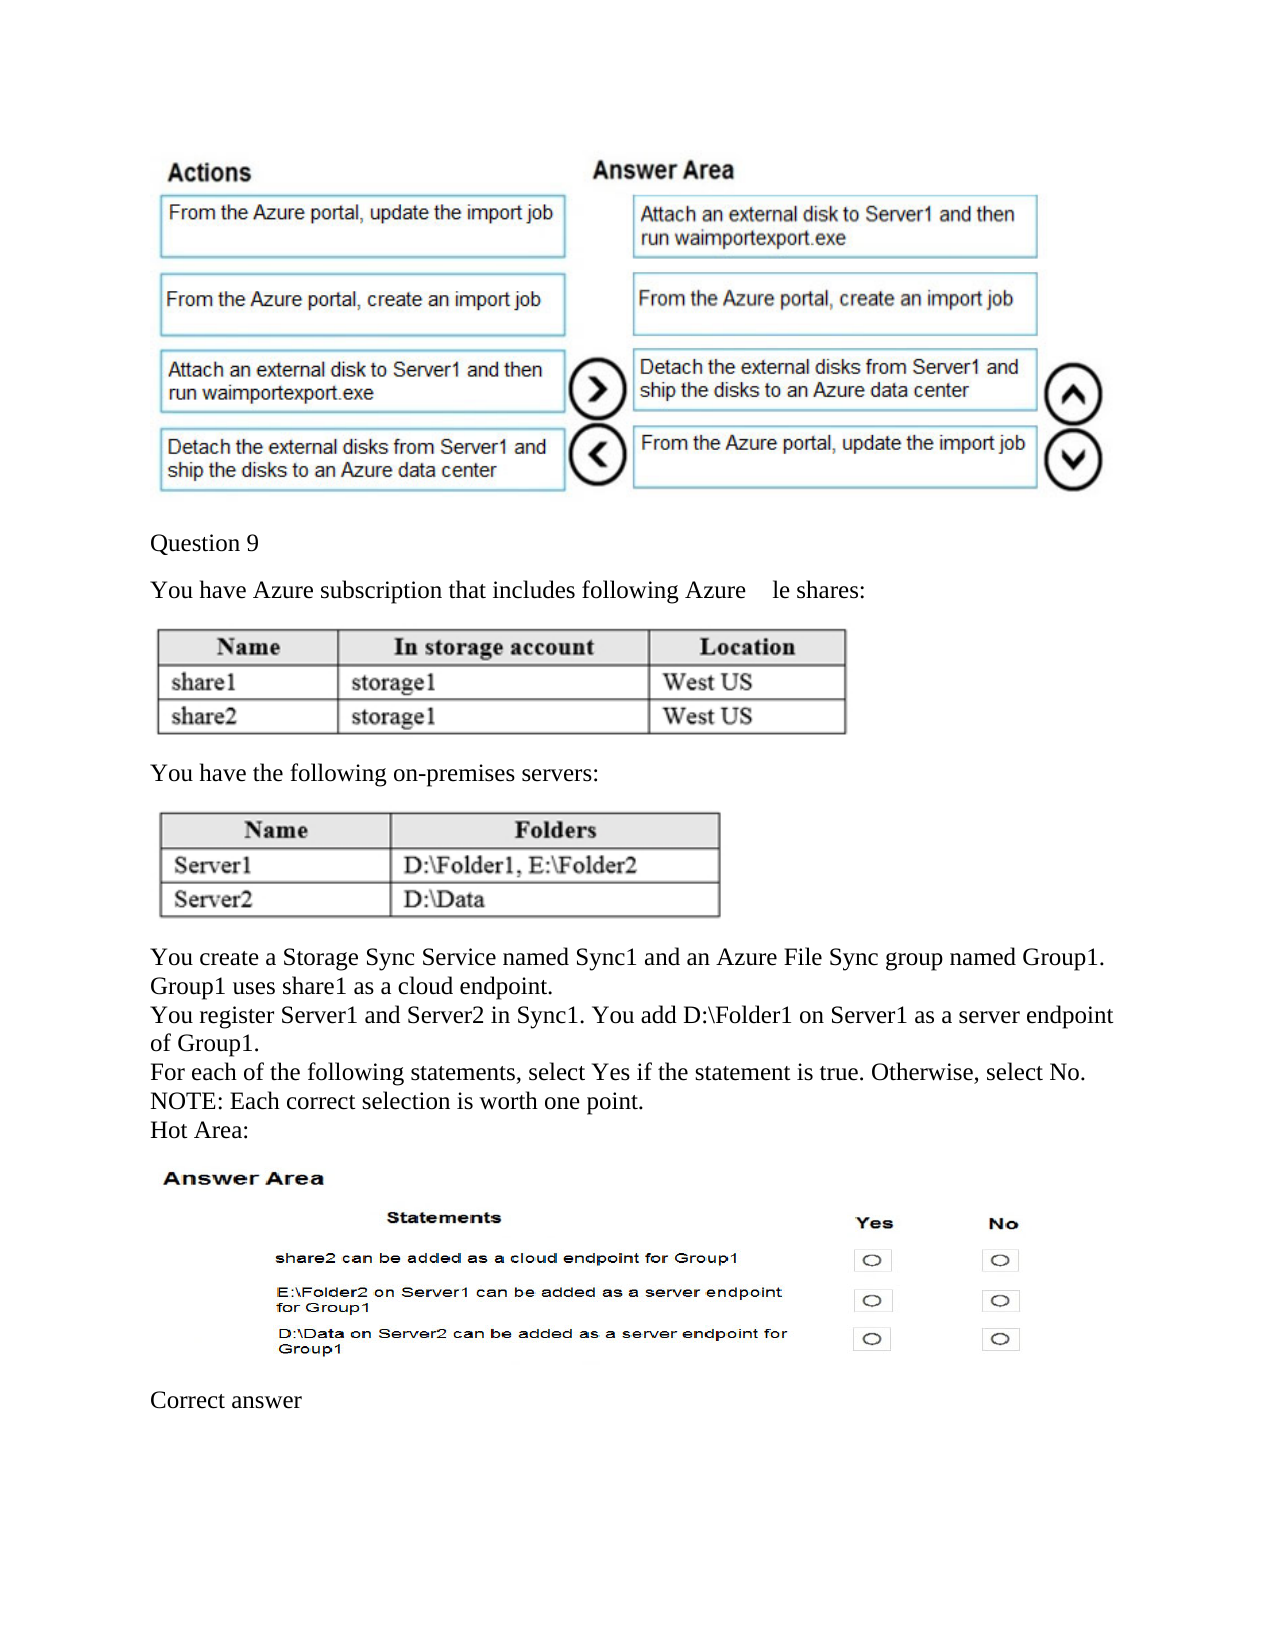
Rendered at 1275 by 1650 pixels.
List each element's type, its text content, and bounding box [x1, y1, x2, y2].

text NOTE: Each correct selection is worth one point. [150, 1086, 1125, 1115]
text Correct answer [150, 1385, 1125, 1414]
text You have Azure subscription that includes following Azure 􀀁le shares: [150, 576, 1125, 604]
text You create a Storage Sync Service named Sync1 and an Azure File Sync group named Group1. Group1 uses share1 as a cloud endpoint. [150, 942, 1125, 1000]
text For each of the following statements, select Yes if the statement is true. Otherwise, select No. [150, 1057, 1125, 1086]
text You have the following on-premises servers: [150, 758, 1125, 787]
text You register Server1 and Server2 in Sync1. You add D:\Folder1 on Server1 as a server endpoint of Group1. [150, 1000, 1125, 1057]
text Question 9 [150, 528, 1125, 557]
text Hot Area: [150, 1115, 1125, 1143]
